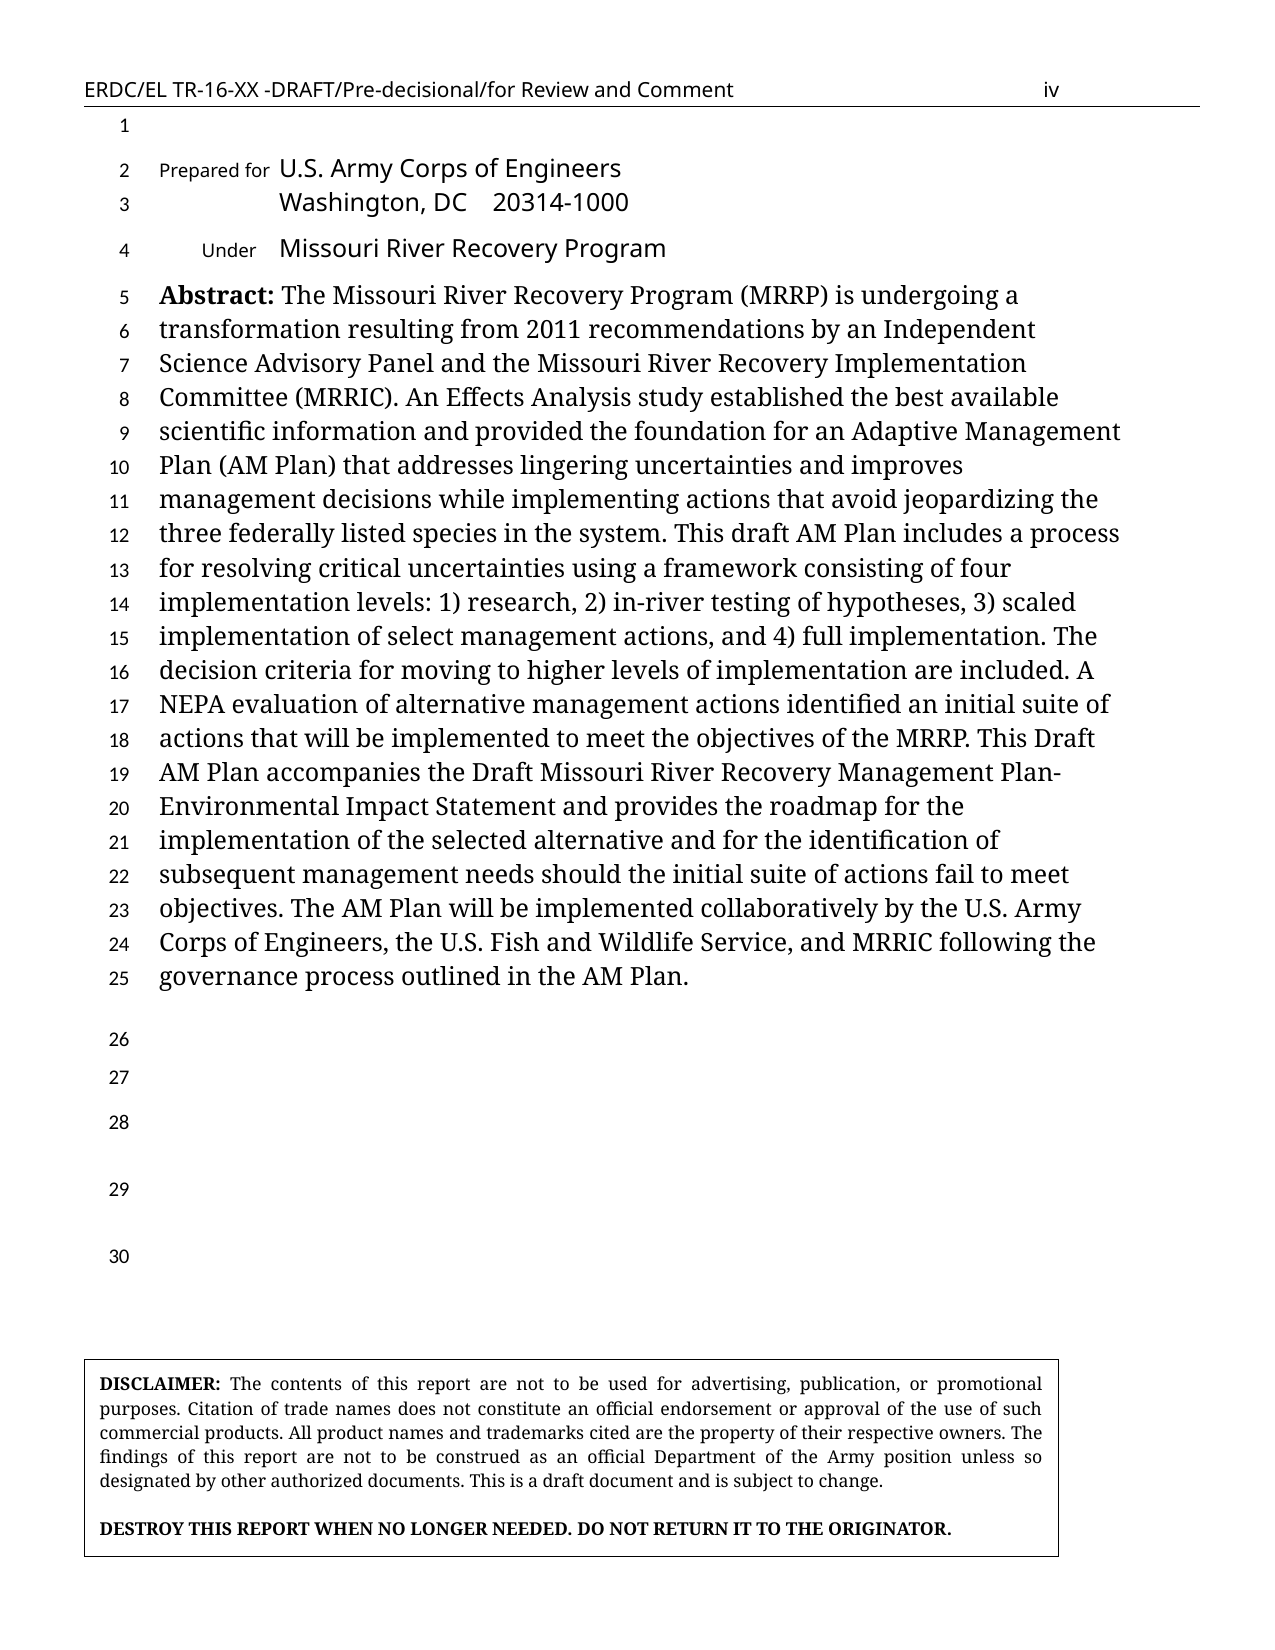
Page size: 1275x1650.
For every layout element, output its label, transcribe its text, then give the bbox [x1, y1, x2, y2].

text Abstract: The Missouri River Recovery Program (MRRP) is undergoing a transformation resulting from 2011 recommendations by an Independent Science Advisory Panel and the Missouri River Recovery Implementation Committee (MRRIC). An Effects Analysis study established the best available scientific information and provided the foundation for an Adaptive Management Plan (AM Plan) that addresses lingering uncertainties and improves management decisions while implementing actions that avoid jeopardizing the three federally listed species in the system. This draft AM Plan includes a process for resolving critical uncertainties using a framework consisting of four implementation levels: 1) research, 2) in-river testing of hypotheses, 3) scaled implementation of select management actions, and 4) full implementation. The decision criteria for moving to higher levels of implementation are included. A NEPA evaluation of alternative management actions identified an initial suite of actions that will be implemented to meet the objectives of the MRRP. This Draft AM Plan accompanies the Draft Missouri River Recovery Management Plan-Environmental Impact Statement and provides the roadmap for the implementation of the selected alternative and for the identification of subsequent management needs should the initial suite of actions fail to meet objectives. The AM Plan will be implemented collaboratively by the U.S. Army Corps of Engineers, the U.S. Fish and Wildlife Service, and MRRIC following the governance process outlined in the AM Plan. [159, 278, 1125, 993]
title Under Missouri River Recovery Program [159, 231, 1125, 265]
title Prepared for U.S. Army Corps of Engineers Washington, DC 20314-1000 [159, 151, 1125, 219]
